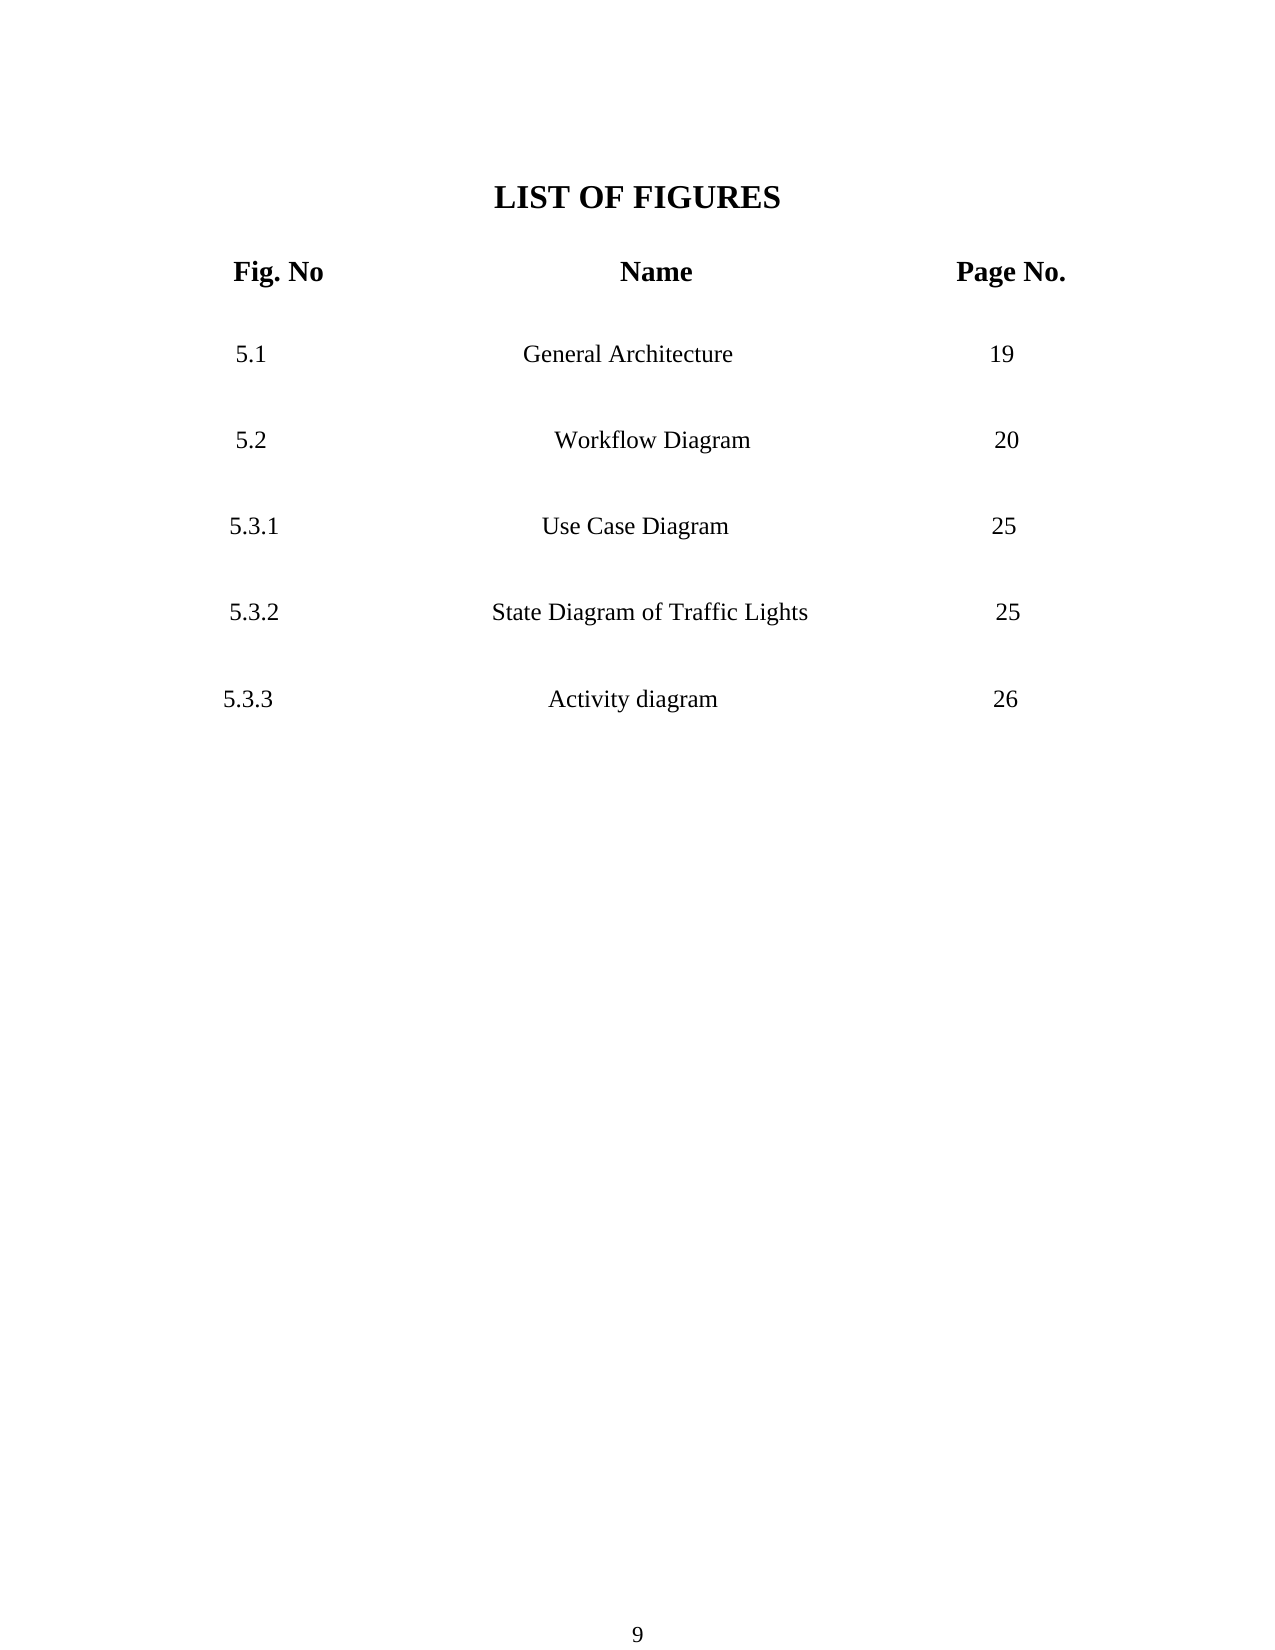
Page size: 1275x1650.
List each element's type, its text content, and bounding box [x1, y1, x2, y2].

text 5.3.2 State Diagram of Traffic Lights 25 [179, 597, 1096, 626]
text 5.2 Workflow Diagram 20 [179, 425, 1096, 454]
text Fig. No Name Page No. [233, 254, 1096, 287]
text LIST OF FIGURES [202, 177, 1073, 216]
text 5.3.3 Activity diagram 26 [179, 684, 1096, 712]
text 5.1 General Architecture 19 [179, 339, 1096, 367]
text 5.3.1 Use Case Diagram 25 [179, 511, 1096, 540]
